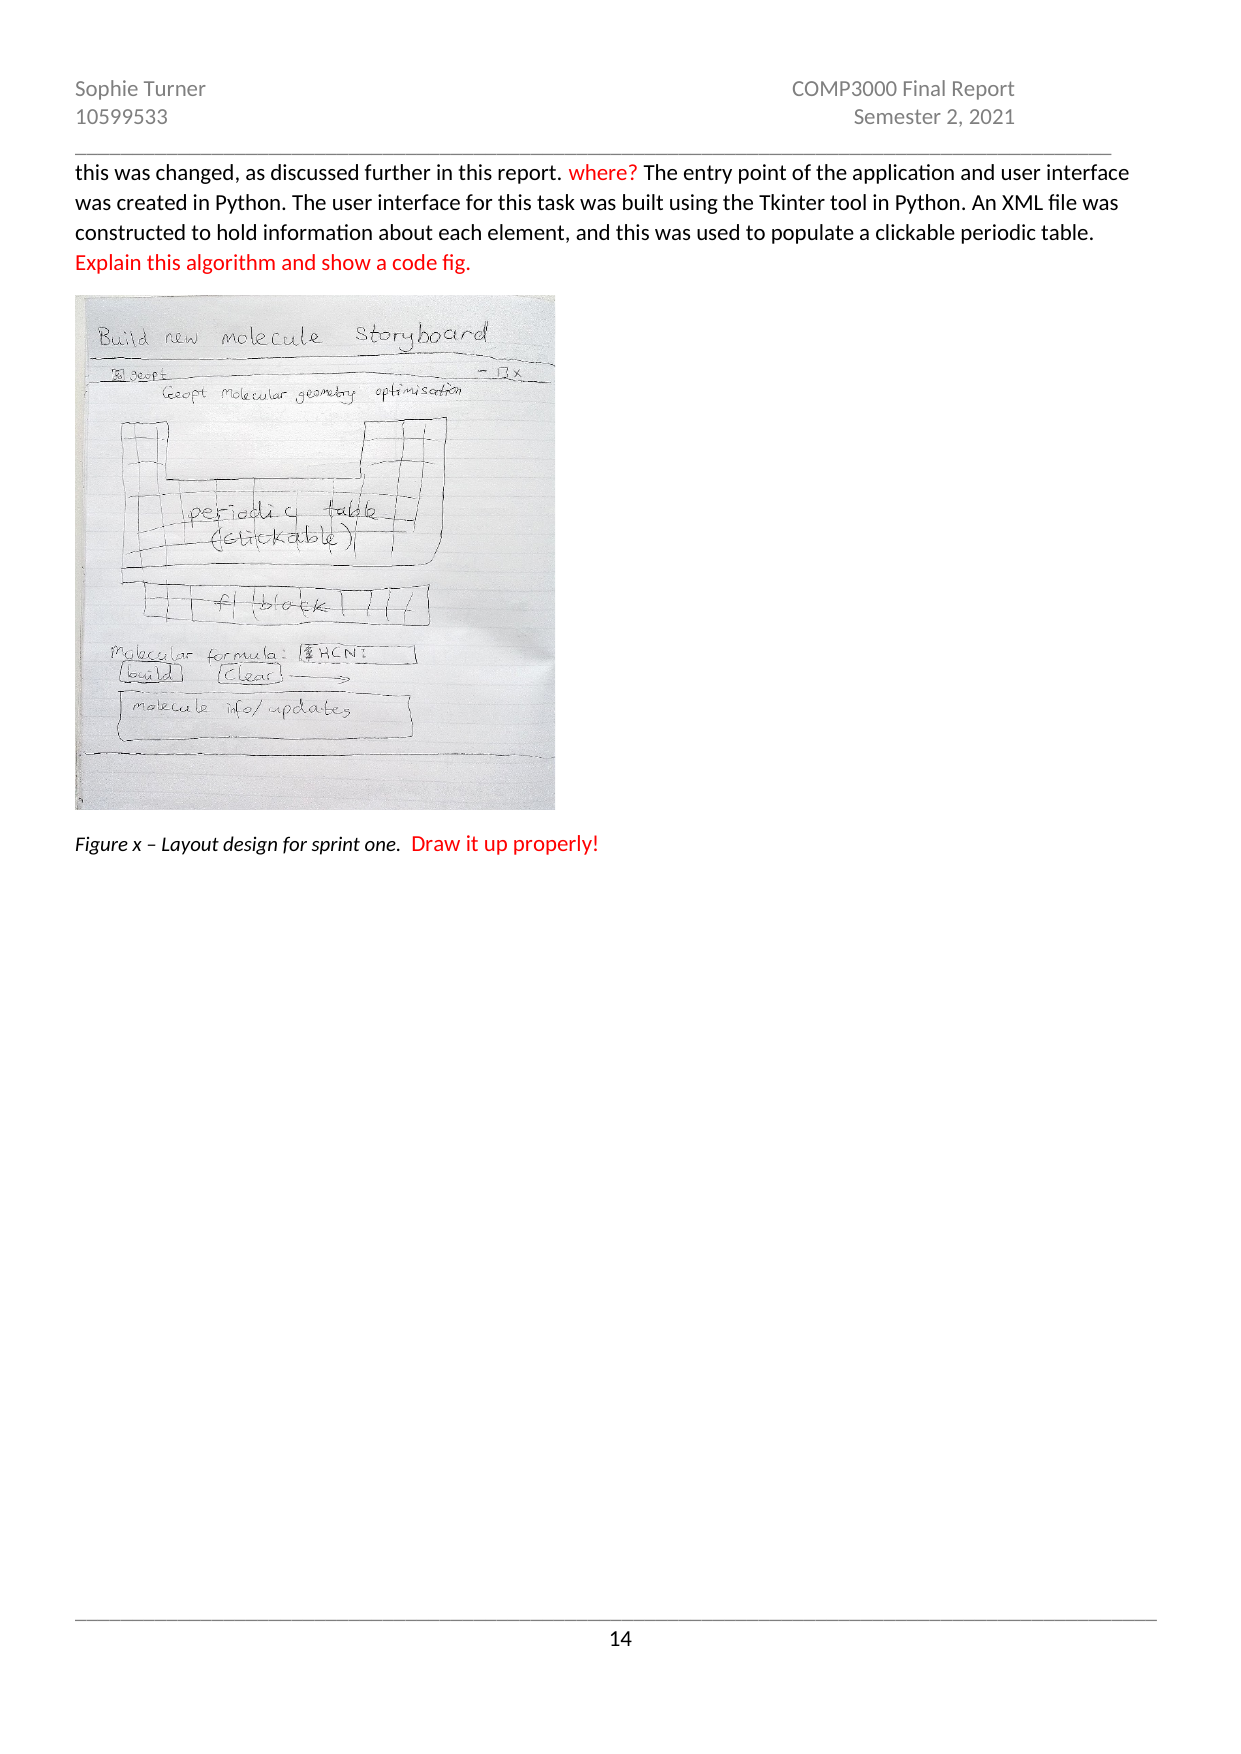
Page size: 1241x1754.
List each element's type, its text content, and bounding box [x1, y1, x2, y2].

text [75, 158, 1165, 276]
text Figure x – Layout design for sprint one. Draw it up properly! [75, 829, 1165, 857]
picture [75, 295, 556, 810]
